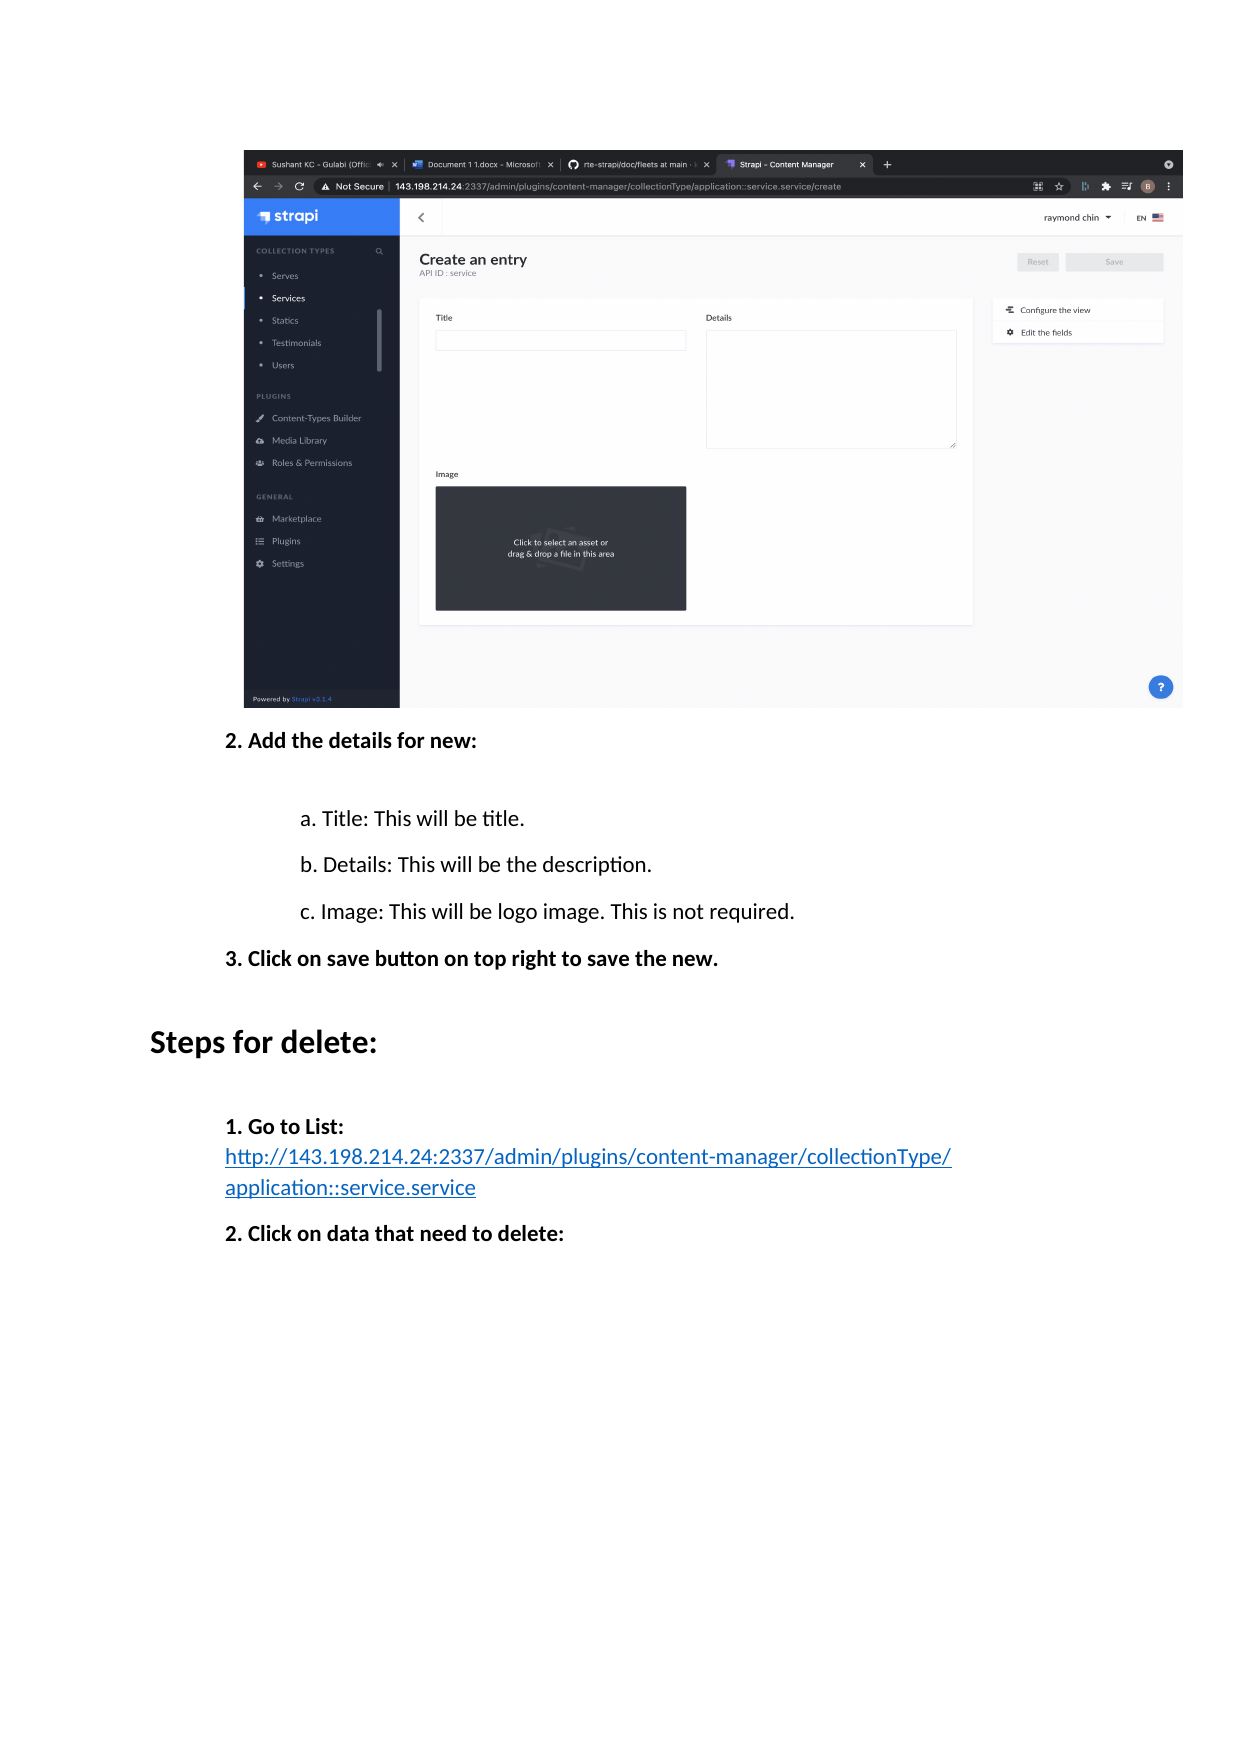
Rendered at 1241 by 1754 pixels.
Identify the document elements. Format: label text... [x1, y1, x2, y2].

text a. Title: This will be title. [225, 804, 1090, 832]
subtitle 2. Click on data that need to delete: [225, 1219, 1090, 1248]
text c. Image: This will be logo image. This is not required. [225, 897, 1090, 926]
subtitle 1. Go to List: [225, 1112, 1090, 1140]
text http://143.198.214.24:2337/admin/plugins/content-manager/collectionType/application::service.service [225, 1142, 1090, 1201]
subtitle 2. Add the details for new: [225, 727, 1090, 755]
subtitle 3. Click on save button on top right to save the new. [225, 944, 1090, 972]
text b. Details: This will be the description. [225, 851, 1090, 879]
subtitle Steps for delete: [150, 1021, 1090, 1062]
